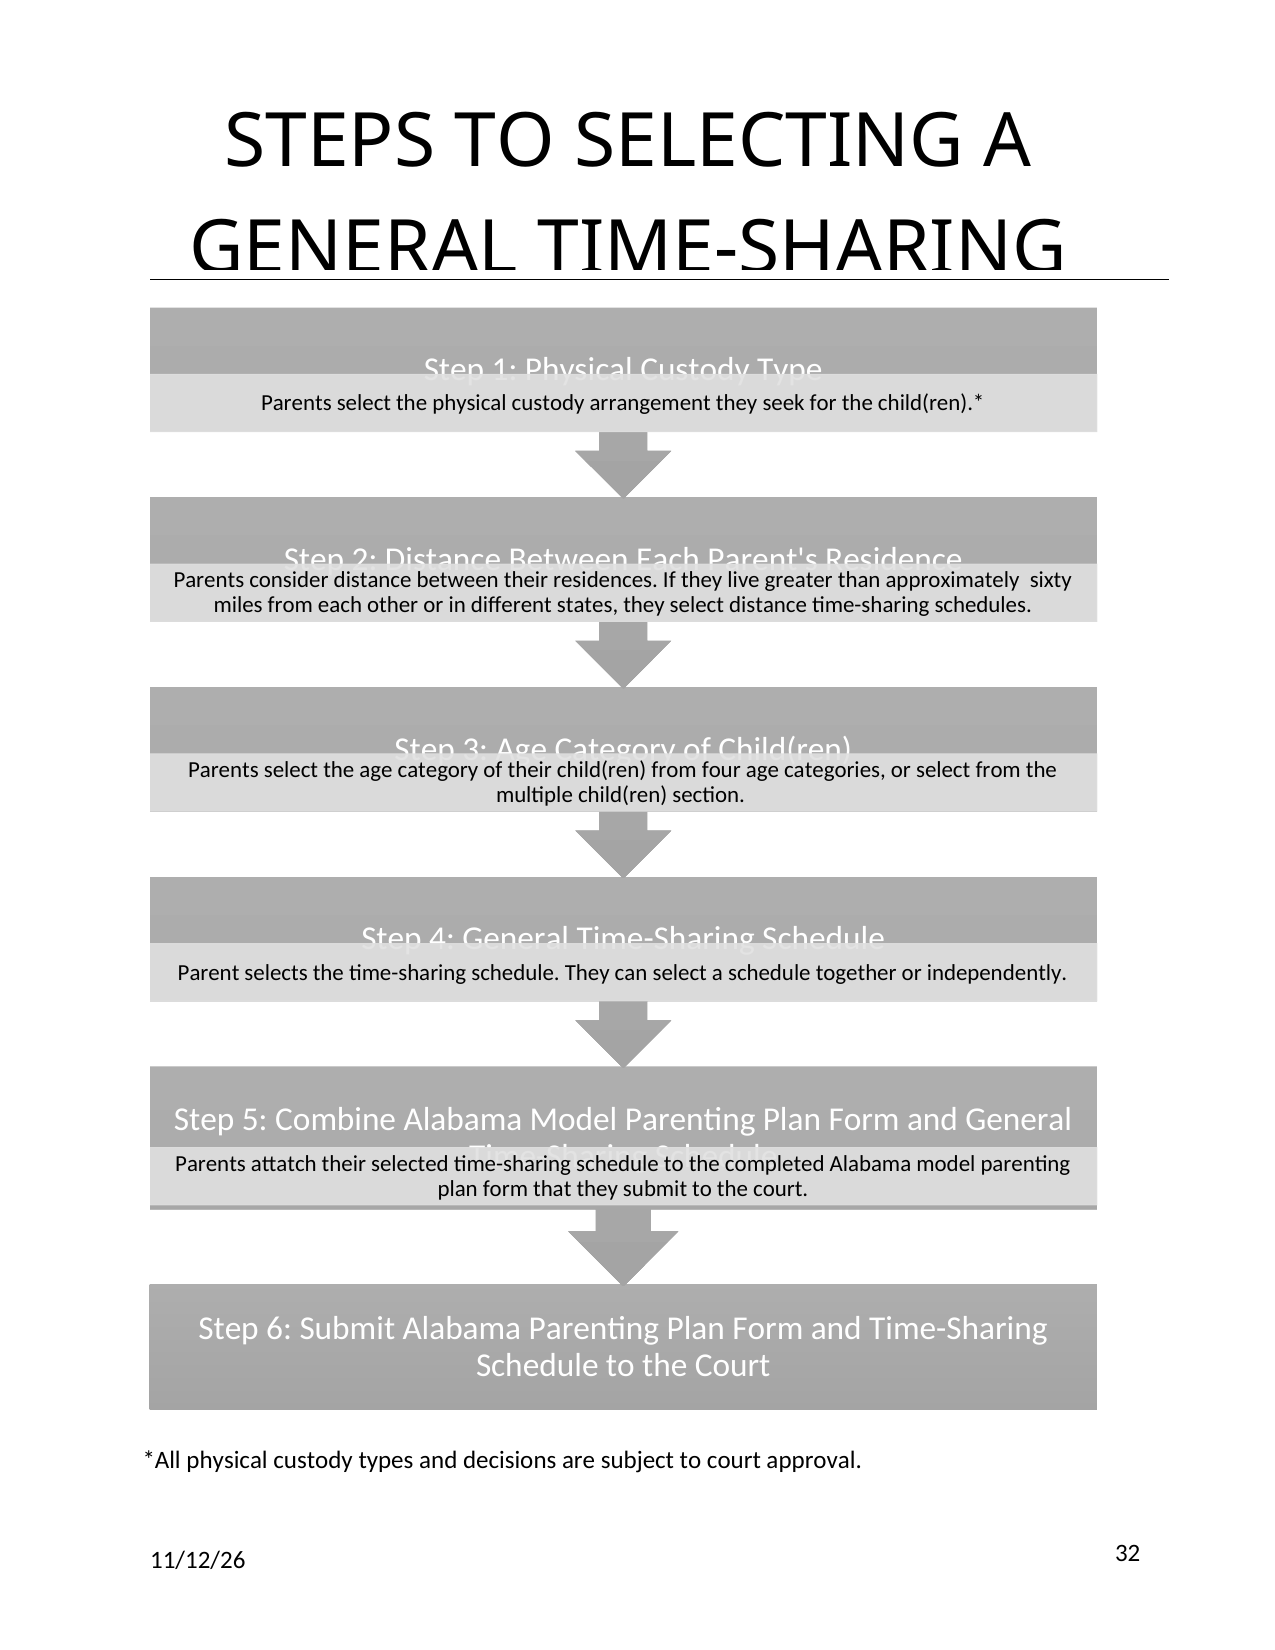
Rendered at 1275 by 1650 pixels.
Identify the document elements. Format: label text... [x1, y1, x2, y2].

subtitle Steps to Selecting a General Time-Sharing Schedule [150, 154, 1125, 308]
